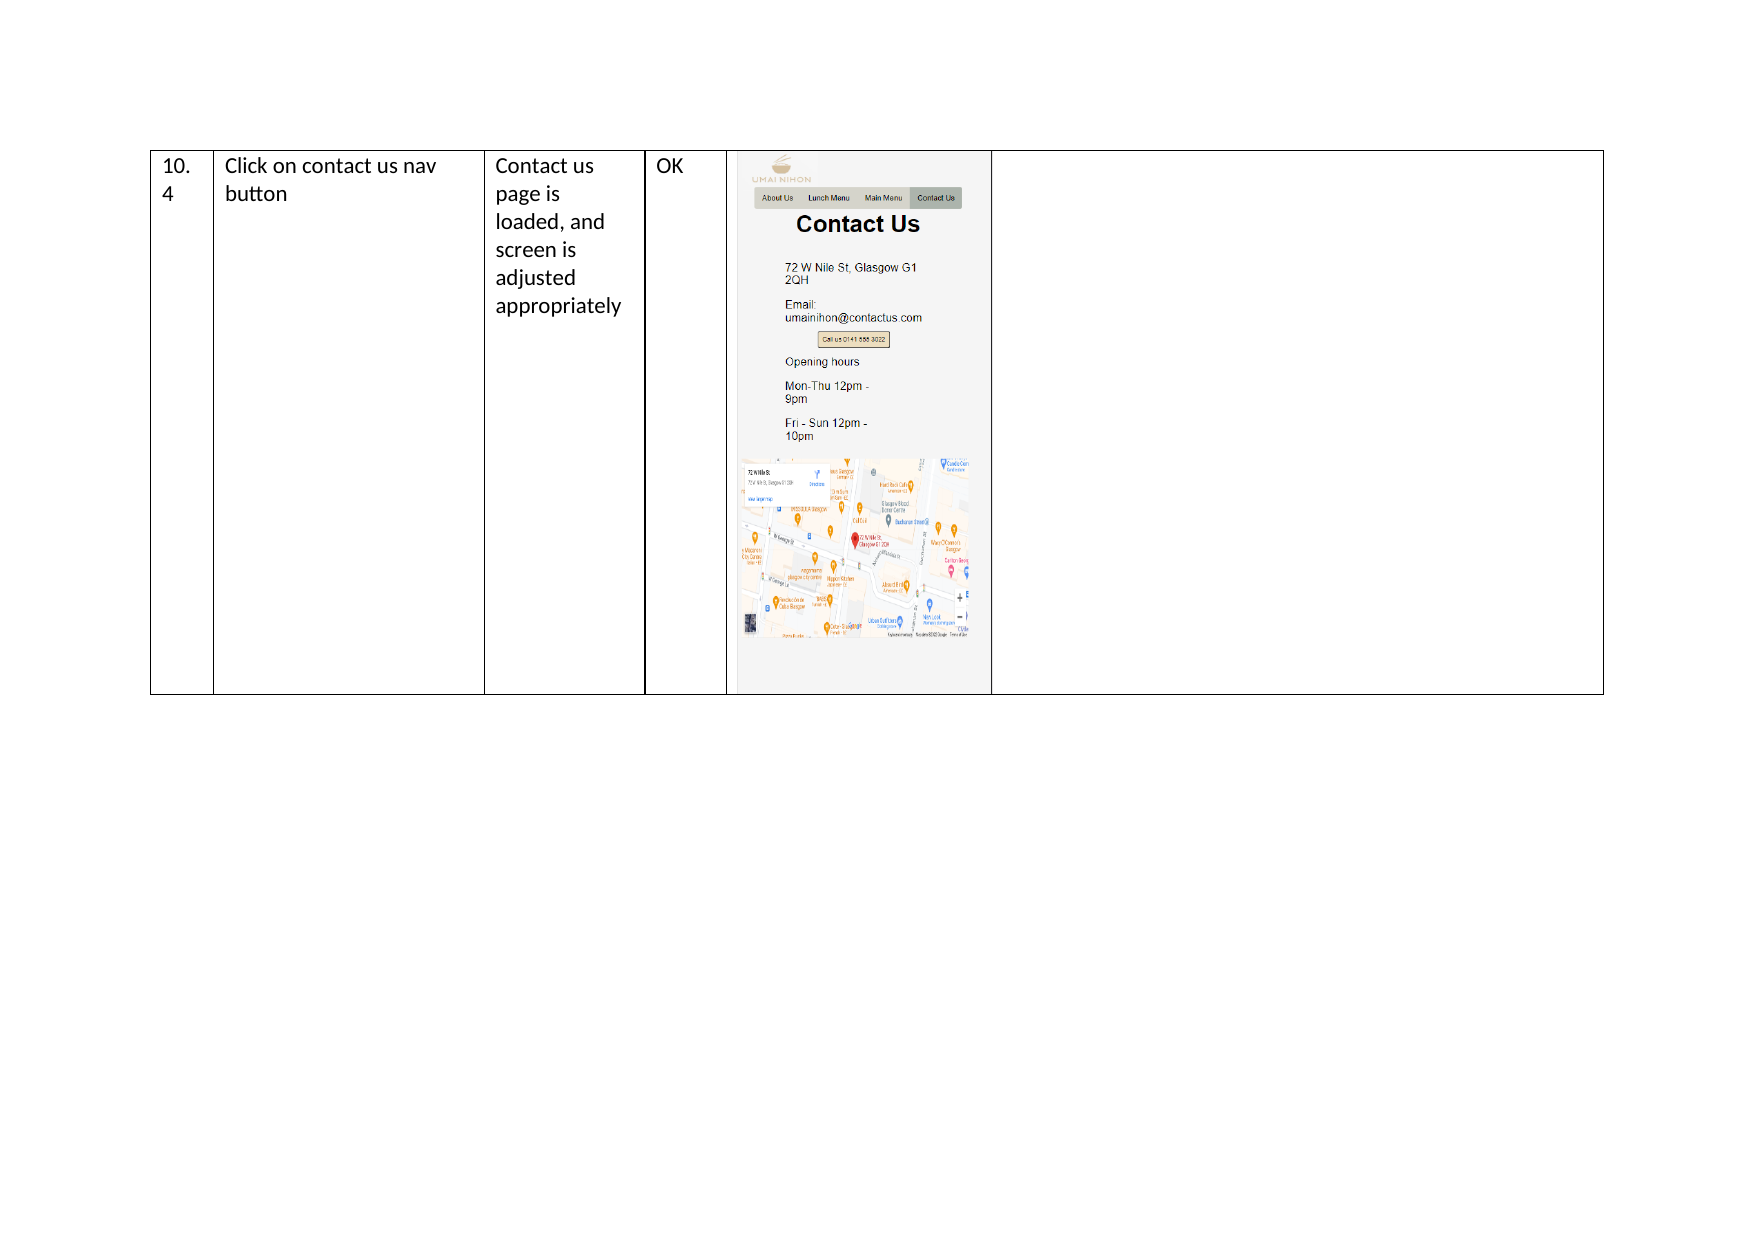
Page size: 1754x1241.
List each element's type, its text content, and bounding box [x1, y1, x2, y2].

table_cell Contact us page is loaded, and screen is adjusted appropriately [485, 151, 644, 693]
table_cell [727, 151, 737, 693]
table_cell 10.4 [151, 151, 213, 693]
picture [737, 151, 993, 694]
table_cell OK [646, 151, 726, 693]
table_cell [993, 151, 1603, 693]
table_cell Click on contact us nav button [214, 151, 484, 693]
